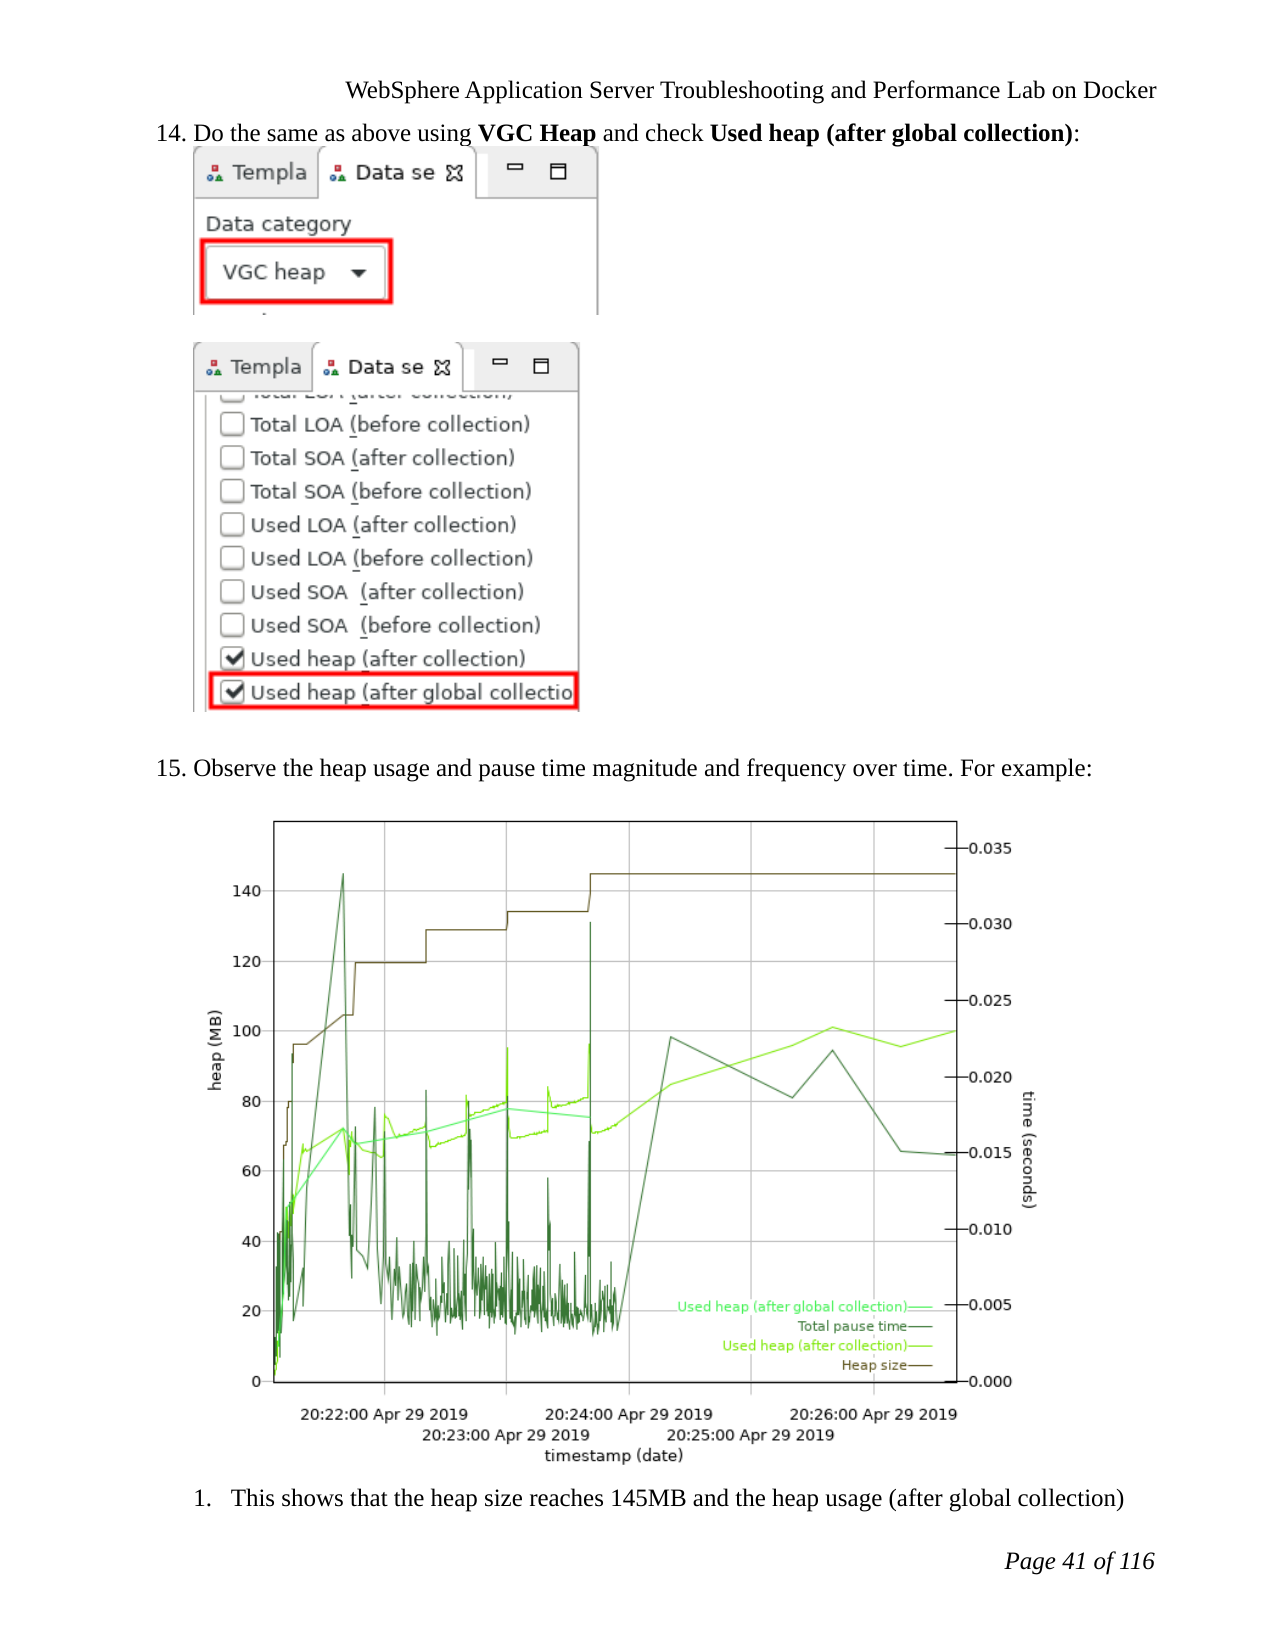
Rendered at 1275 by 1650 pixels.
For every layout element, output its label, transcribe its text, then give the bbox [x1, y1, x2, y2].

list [193, 1483, 1157, 1512]
picture [193, 146, 600, 315]
picture [193, 342, 580, 712]
picture [193, 810, 1050, 1471]
